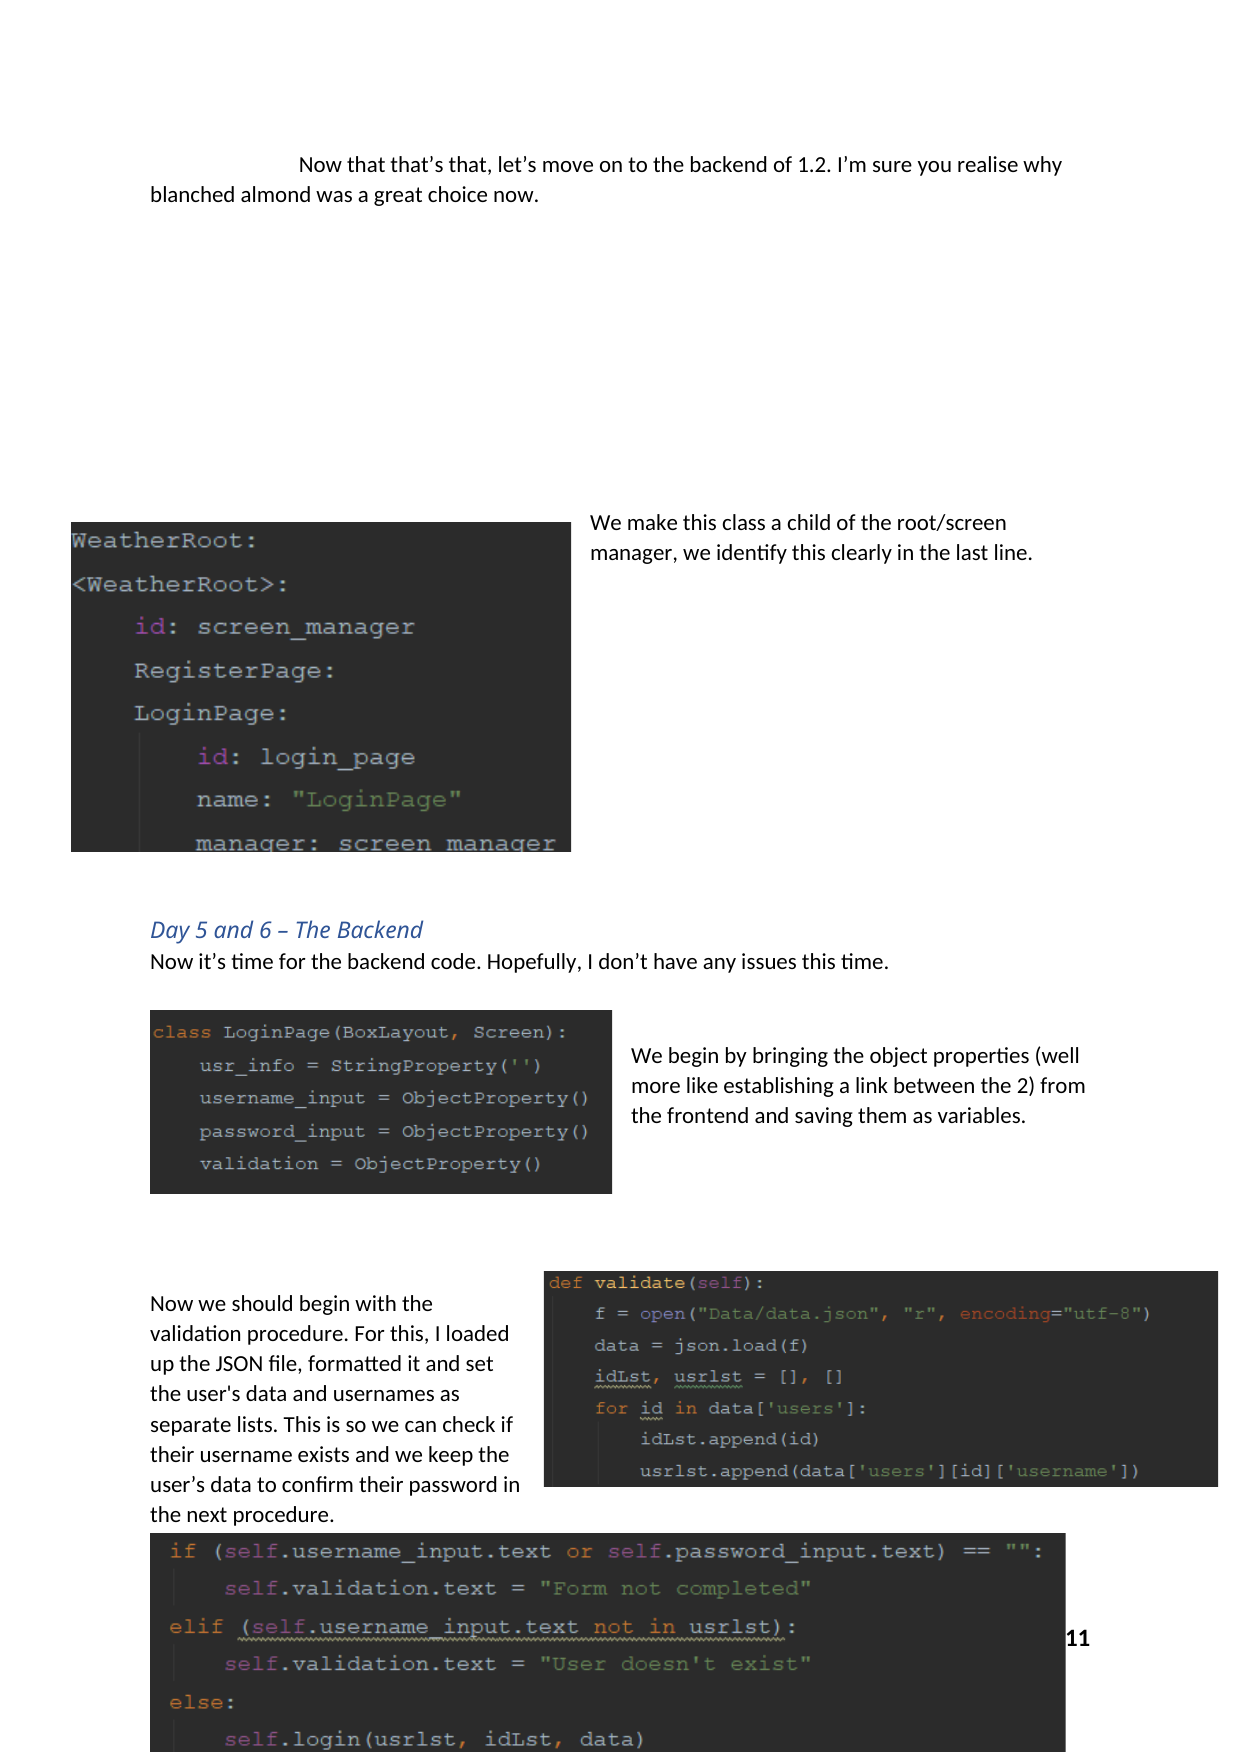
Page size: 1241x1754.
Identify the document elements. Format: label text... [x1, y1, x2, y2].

picture [150, 1010, 613, 1194]
text Now that that’s that, let’s move on to the backend of 1.2. I’m sure you realise why blanched almond was a great choice now. [150, 150, 1090, 208]
text Now we should begin with the validation procedure. For this, I loaded up the JSON file, formatted it and set the user's data and usernames as separate lists. This is so we can check if their username exists and we keep the user’s data to confirm their password in the next procedure. [150, 1289, 1090, 1528]
picture [543, 1271, 1218, 1487]
text We make this class a child of the root/screen manager, we identify this clearly in the last line. [150, 508, 1090, 567]
picture [150, 1533, 1065, 1752]
subtitle Day 5 and 6 – The Backend [150, 913, 1090, 945]
text We begin by bringing the object properties (well more like establishing a link between the 2) from the frontend and saving them as variables. [613, 1041, 1090, 1129]
picture [71, 522, 572, 852]
text Now it’s time for the backend code. Hopefully, I don’t have any issues this time. [150, 947, 1090, 975]
